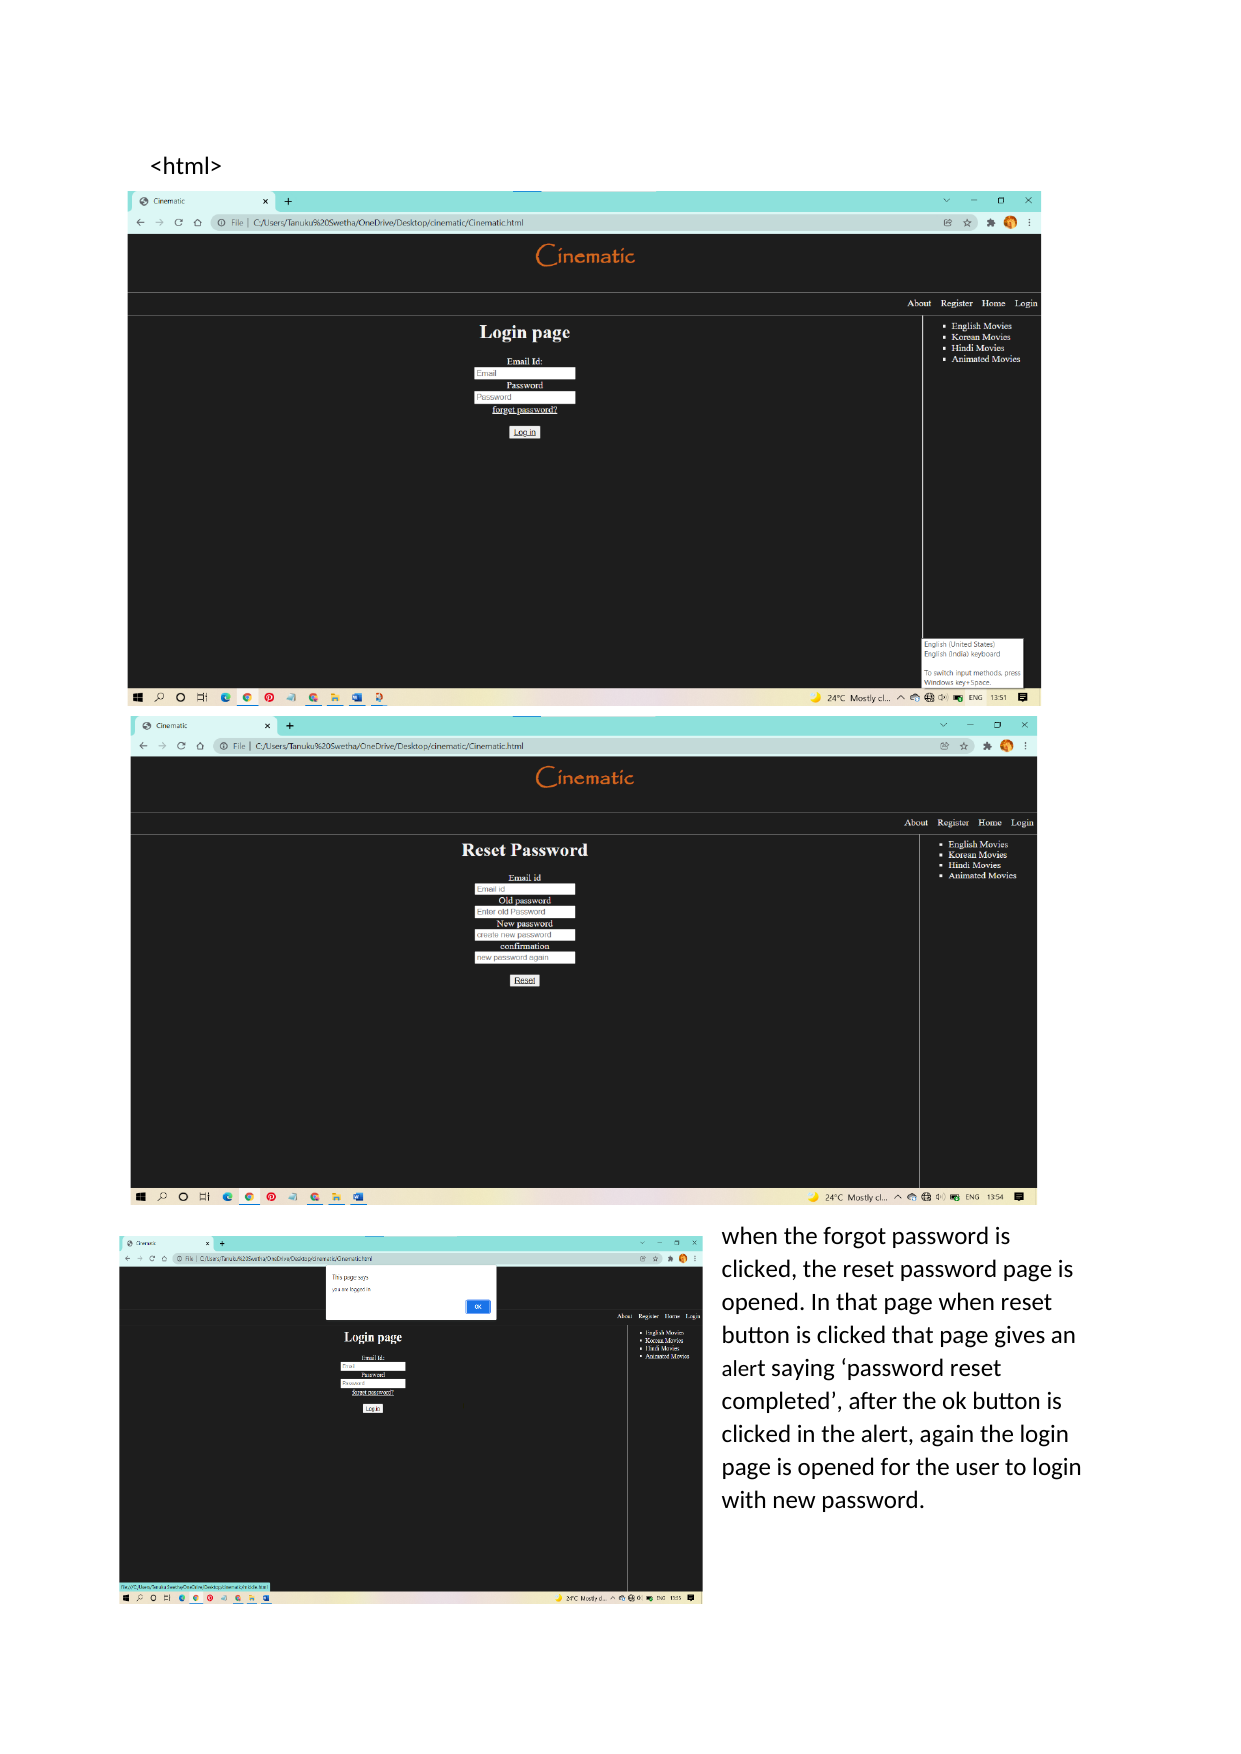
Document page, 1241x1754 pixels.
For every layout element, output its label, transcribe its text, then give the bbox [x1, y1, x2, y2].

text <html> [150, 150, 1090, 181]
picture [127, 191, 1042, 706]
picture [130, 716, 1038, 1205]
picture [119, 1236, 703, 1604]
